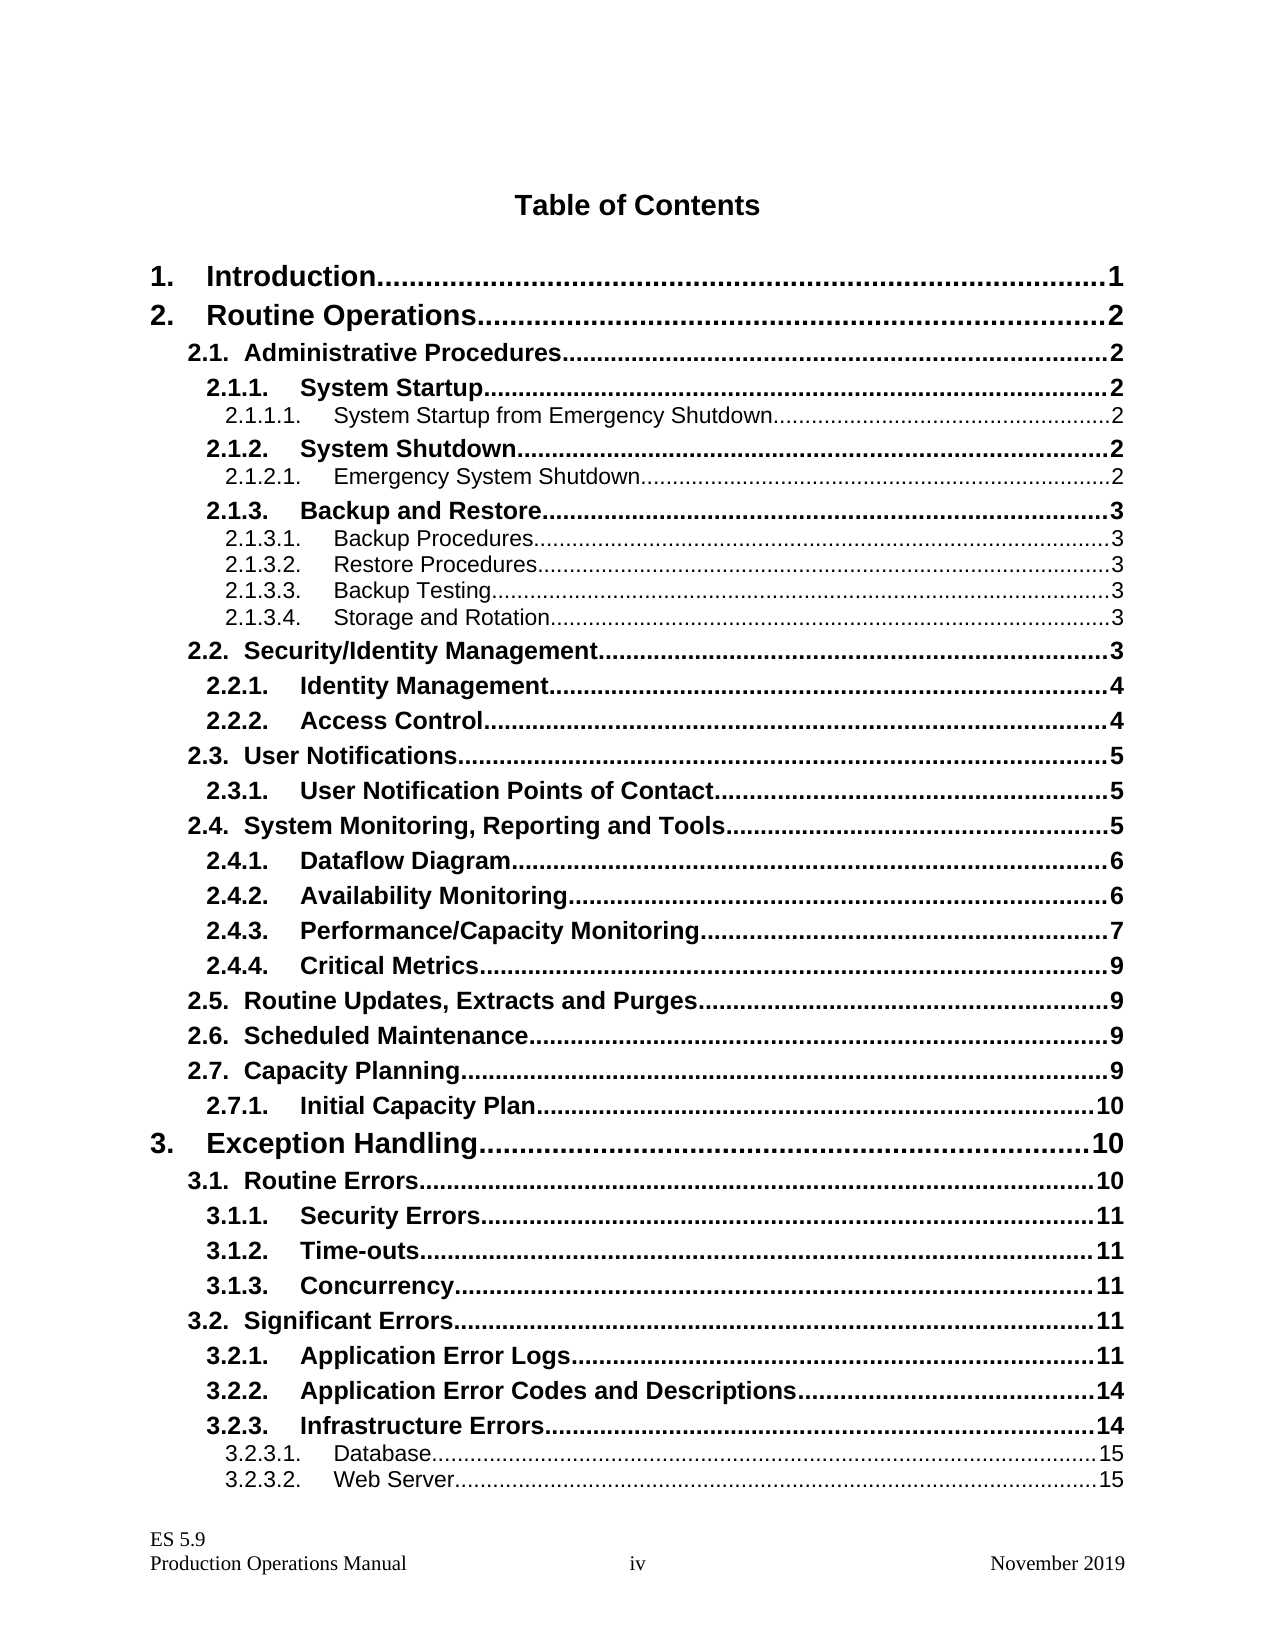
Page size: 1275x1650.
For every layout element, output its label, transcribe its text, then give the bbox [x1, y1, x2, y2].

text 2.4.1. Dataflow Diagram 6 [206, 846, 1125, 875]
text 2.3. User Notifications 5 [187, 741, 1125, 770]
text 2.1.1.1. System Startup from Emergency Shutdown 2 [225, 402, 1125, 428]
text 2.1.3.3. Backup Testing 3 [225, 577, 1125, 604]
text 2.2.1. Identity Management 4 [206, 671, 1125, 700]
text 2.6. Scheduled Maintenance 9 [187, 1021, 1125, 1050]
text 3.1. Routine Errors 10 [187, 1166, 1125, 1195]
text 3.2.3. Infrastructure Errors 14 [206, 1411, 1125, 1440]
text 3.2.3.2. Web Server 15 [225, 1466, 1125, 1492]
text 2.7. Capacity Planning 9 [187, 1056, 1125, 1085]
text 2.2. Security/Identity Management 3 [187, 636, 1125, 665]
text 3.1.1. Security Errors 11 [206, 1201, 1125, 1230]
title Table of Contents [150, 187, 1125, 221]
text 3.2.1. Application Error Logs 11 [206, 1341, 1125, 1370]
text 2.1.2. System Shutdown 2 [206, 434, 1125, 463]
text 2.1.2.1. Emergency System Shutdown 2 [225, 463, 1125, 489]
text 1. Introduction 1 [150, 258, 1125, 292]
text 3.1.3. Concurrency 11 [206, 1271, 1125, 1300]
text 2.4.4. Critical Metrics 9 [206, 951, 1125, 980]
text 2.1.3.4. Storage and Rotation 3 [225, 604, 1125, 630]
text 2.5. Routine Updates, Extracts and Purges 9 [187, 986, 1125, 1015]
text 2.4.2. Availability Monitoring 6 [206, 881, 1125, 910]
text 2.1.3. Backup and Restore 3 [206, 496, 1125, 524]
text 2.1.1. System Startup 2 [206, 373, 1125, 402]
text 3.2. Significant Errors 11 [187, 1306, 1125, 1335]
text 2.2.2. Access Control 4 [206, 706, 1125, 735]
text 2.3.1. User Notification Points of Contact 5 [206, 776, 1125, 805]
text 3.2.3.1. Database 15 [225, 1440, 1125, 1466]
text 2. Routine Operations 2 [150, 298, 1125, 332]
text 2.1.3.2. Restore Procedures 3 [225, 551, 1125, 577]
text 2.1.3.1. Backup Procedures 3 [225, 524, 1125, 551]
text 2.1. Administrative Procedures 2 [187, 338, 1125, 367]
text 3. Exception Handling 10 [150, 1126, 1125, 1160]
text 2.4.3. Performance/Capacity Monitoring 7 [206, 916, 1125, 945]
text 2.7.1. Initial Capacity Plan 10 [206, 1091, 1125, 1120]
text 3.1.2. Time-outs 11 [206, 1236, 1125, 1265]
text 3.2.2. Application Error Codes and Descriptions 14 [206, 1376, 1125, 1405]
text 2.4. System Monitoring, Reporting and Tools 5 [187, 811, 1125, 840]
